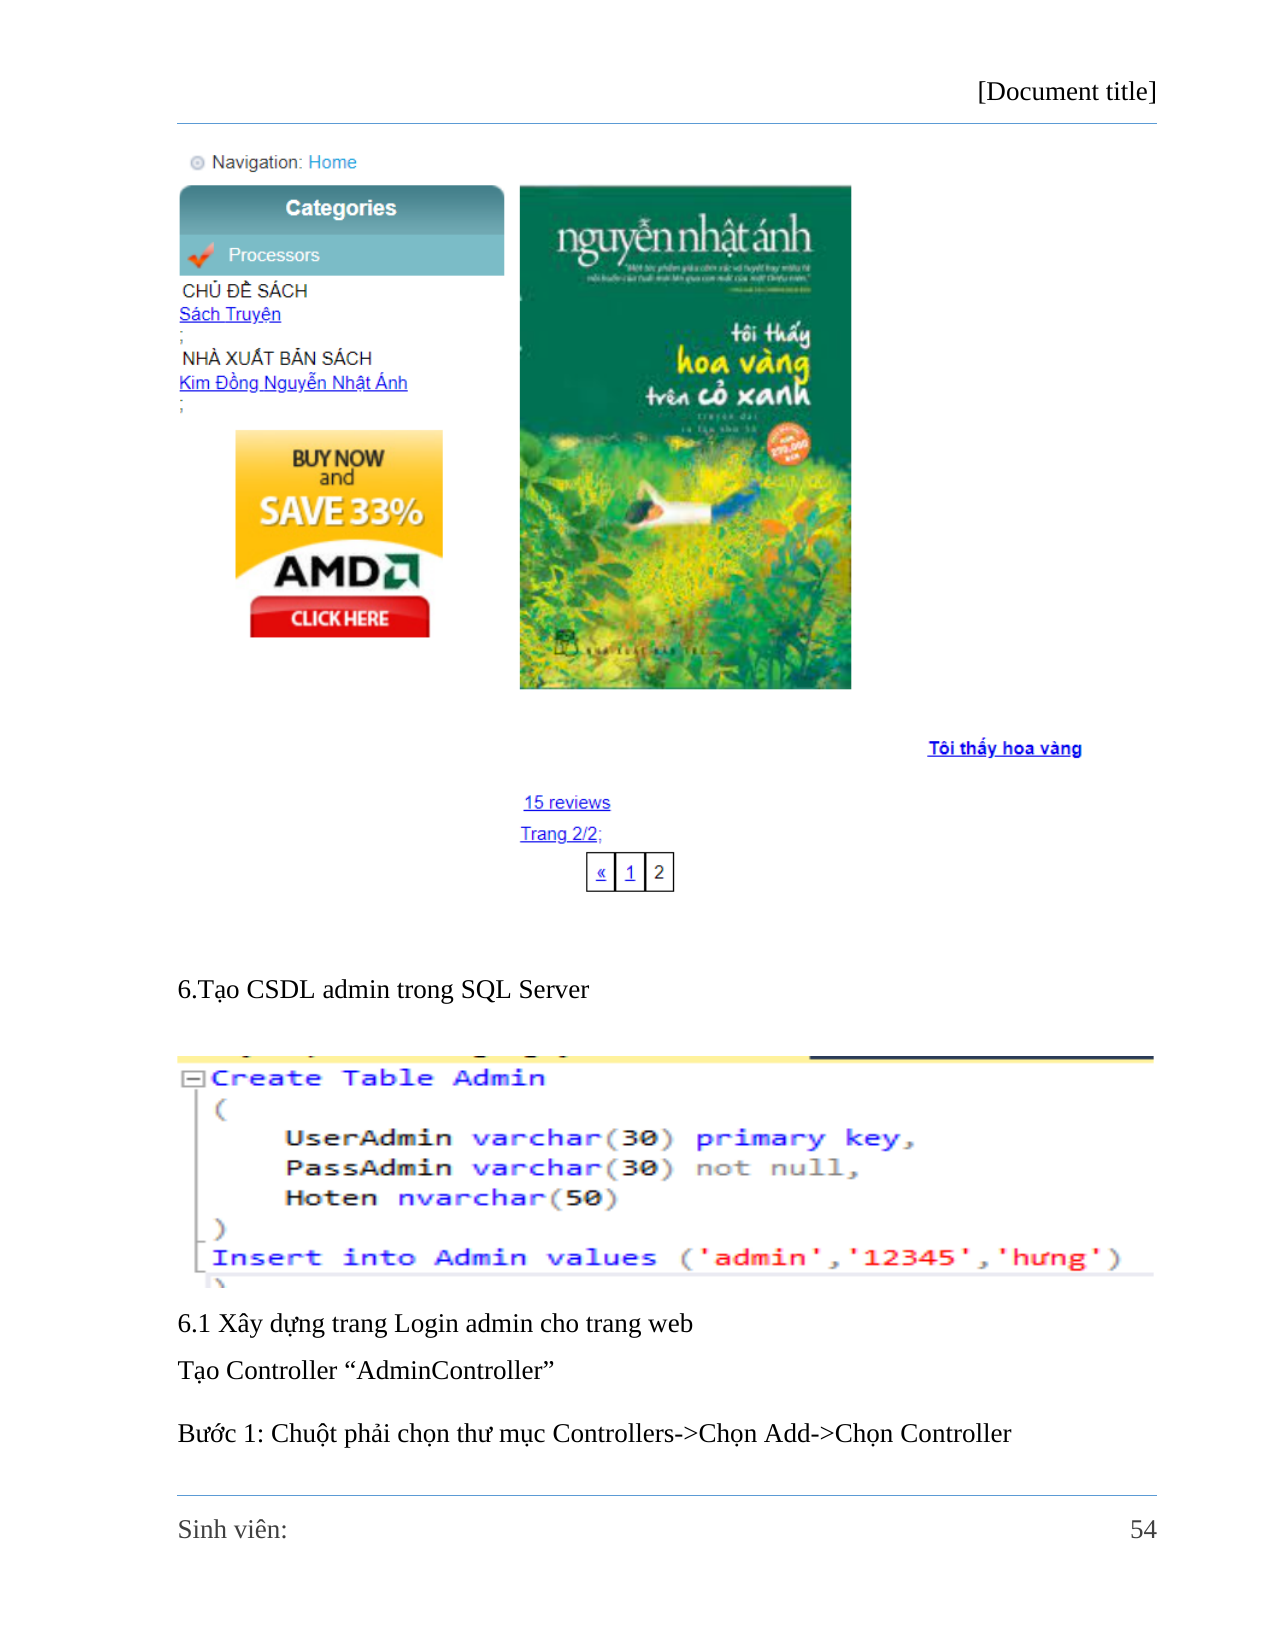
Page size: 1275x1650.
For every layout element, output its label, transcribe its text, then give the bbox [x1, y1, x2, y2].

text Tạo Controller “AdminController” [177, 1354, 1157, 1385]
picture [177, 1056, 1154, 1288]
picture [179, 155, 1155, 904]
subtitle 6.1 Xây dựng trang Login admin cho trang web [177, 1307, 1157, 1338]
text Bước 1: Chuột phải chọn thư mục Controllers->Chọn Add->Chọn Controller [177, 1417, 1157, 1448]
subtitle 6.Tạo CSDL admin trong SQL Server [177, 973, 1157, 1004]
